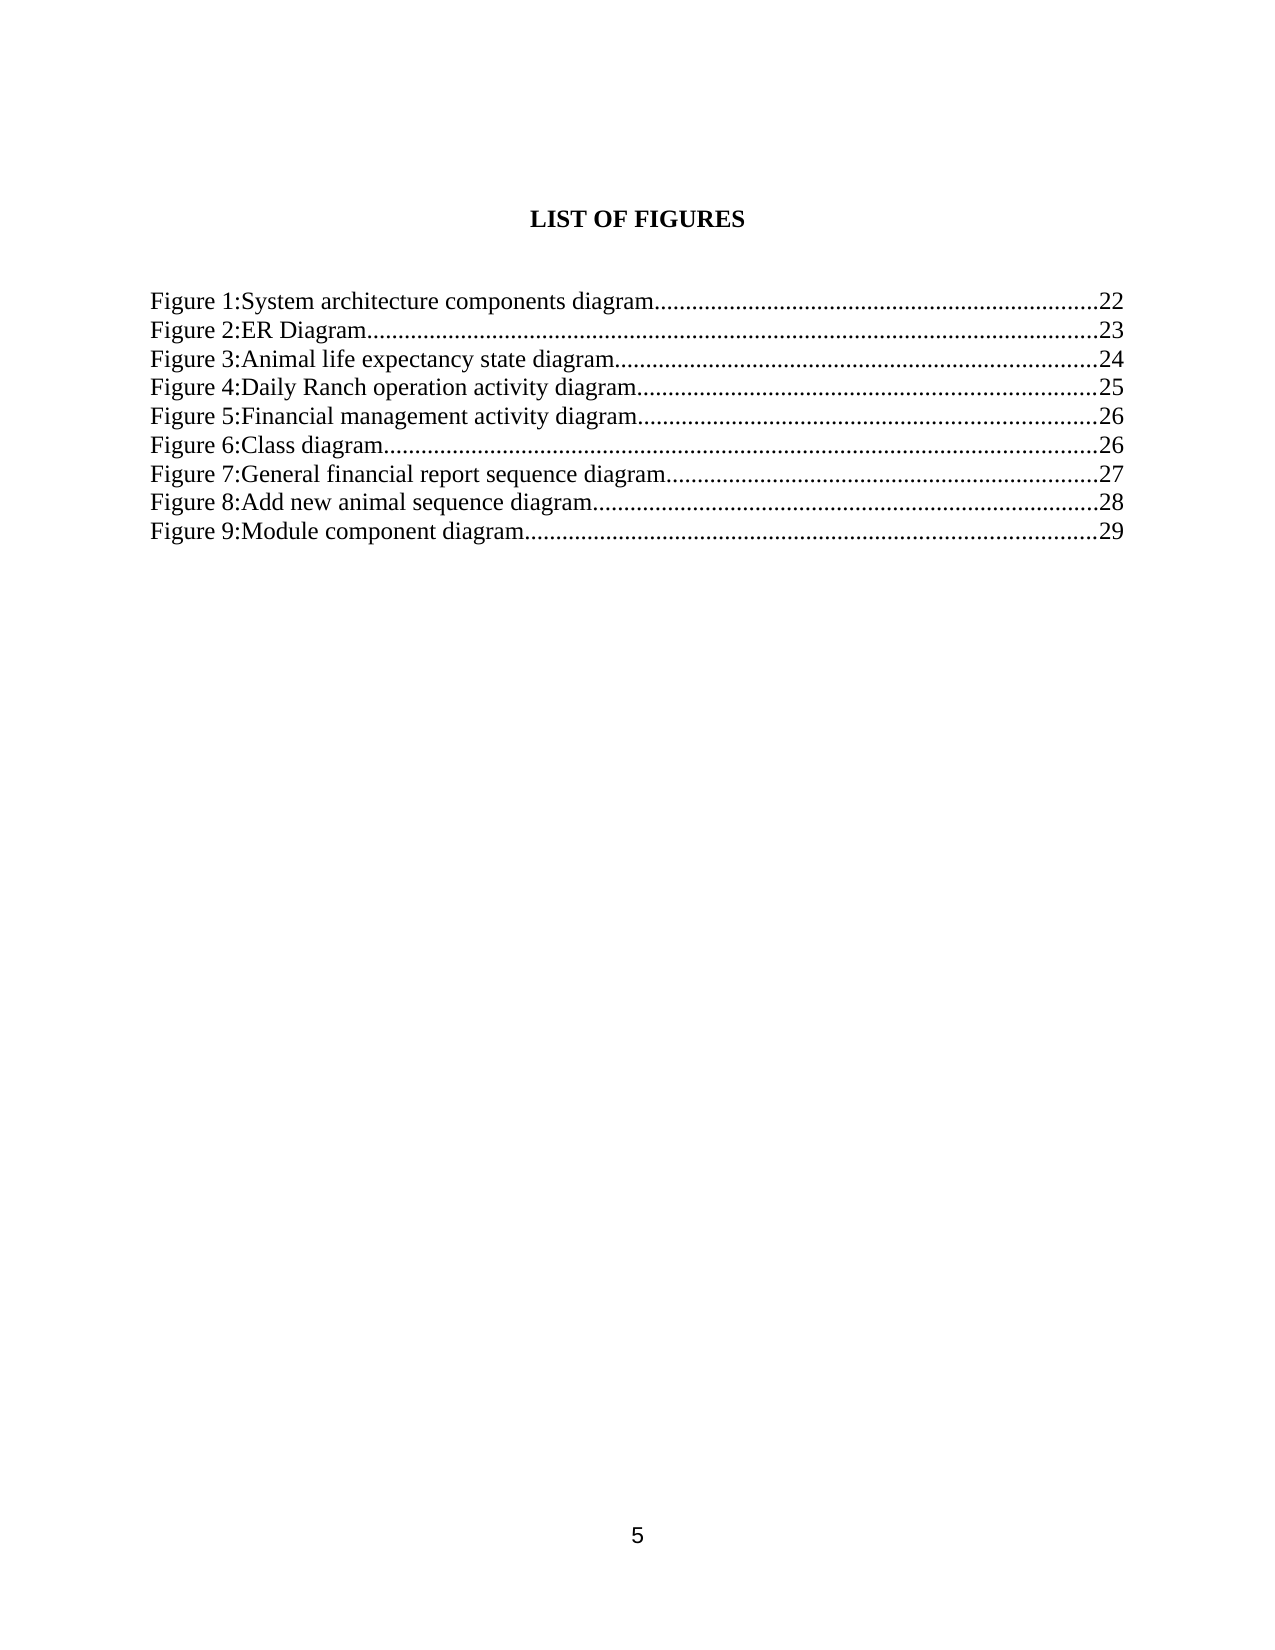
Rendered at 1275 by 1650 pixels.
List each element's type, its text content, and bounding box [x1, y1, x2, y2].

text Figure 5:Financial management activity diagram 26 [150, 401, 1125, 430]
text Figure 7:General financial report sequence diagram 27 [150, 459, 1125, 487]
text Figure 8:Add new animal sequence diagram 28 [150, 487, 1125, 516]
text Figure 1:System architecture components diagram 22 [150, 286, 1125, 315]
text Figure 3:Animal life expectancy state diagram 24 [150, 344, 1125, 372]
text Figure 6:Class diagram 26 [150, 430, 1125, 459]
text Figure 9:Module component diagram 29 [150, 516, 1125, 545]
text Figure 2:ER Diagram 23 [150, 315, 1125, 344]
text Figure 4:Daily Ranch operation activity diagram 25 [150, 372, 1125, 401]
subtitle LIST OF FIGURES [150, 204, 1125, 232]
